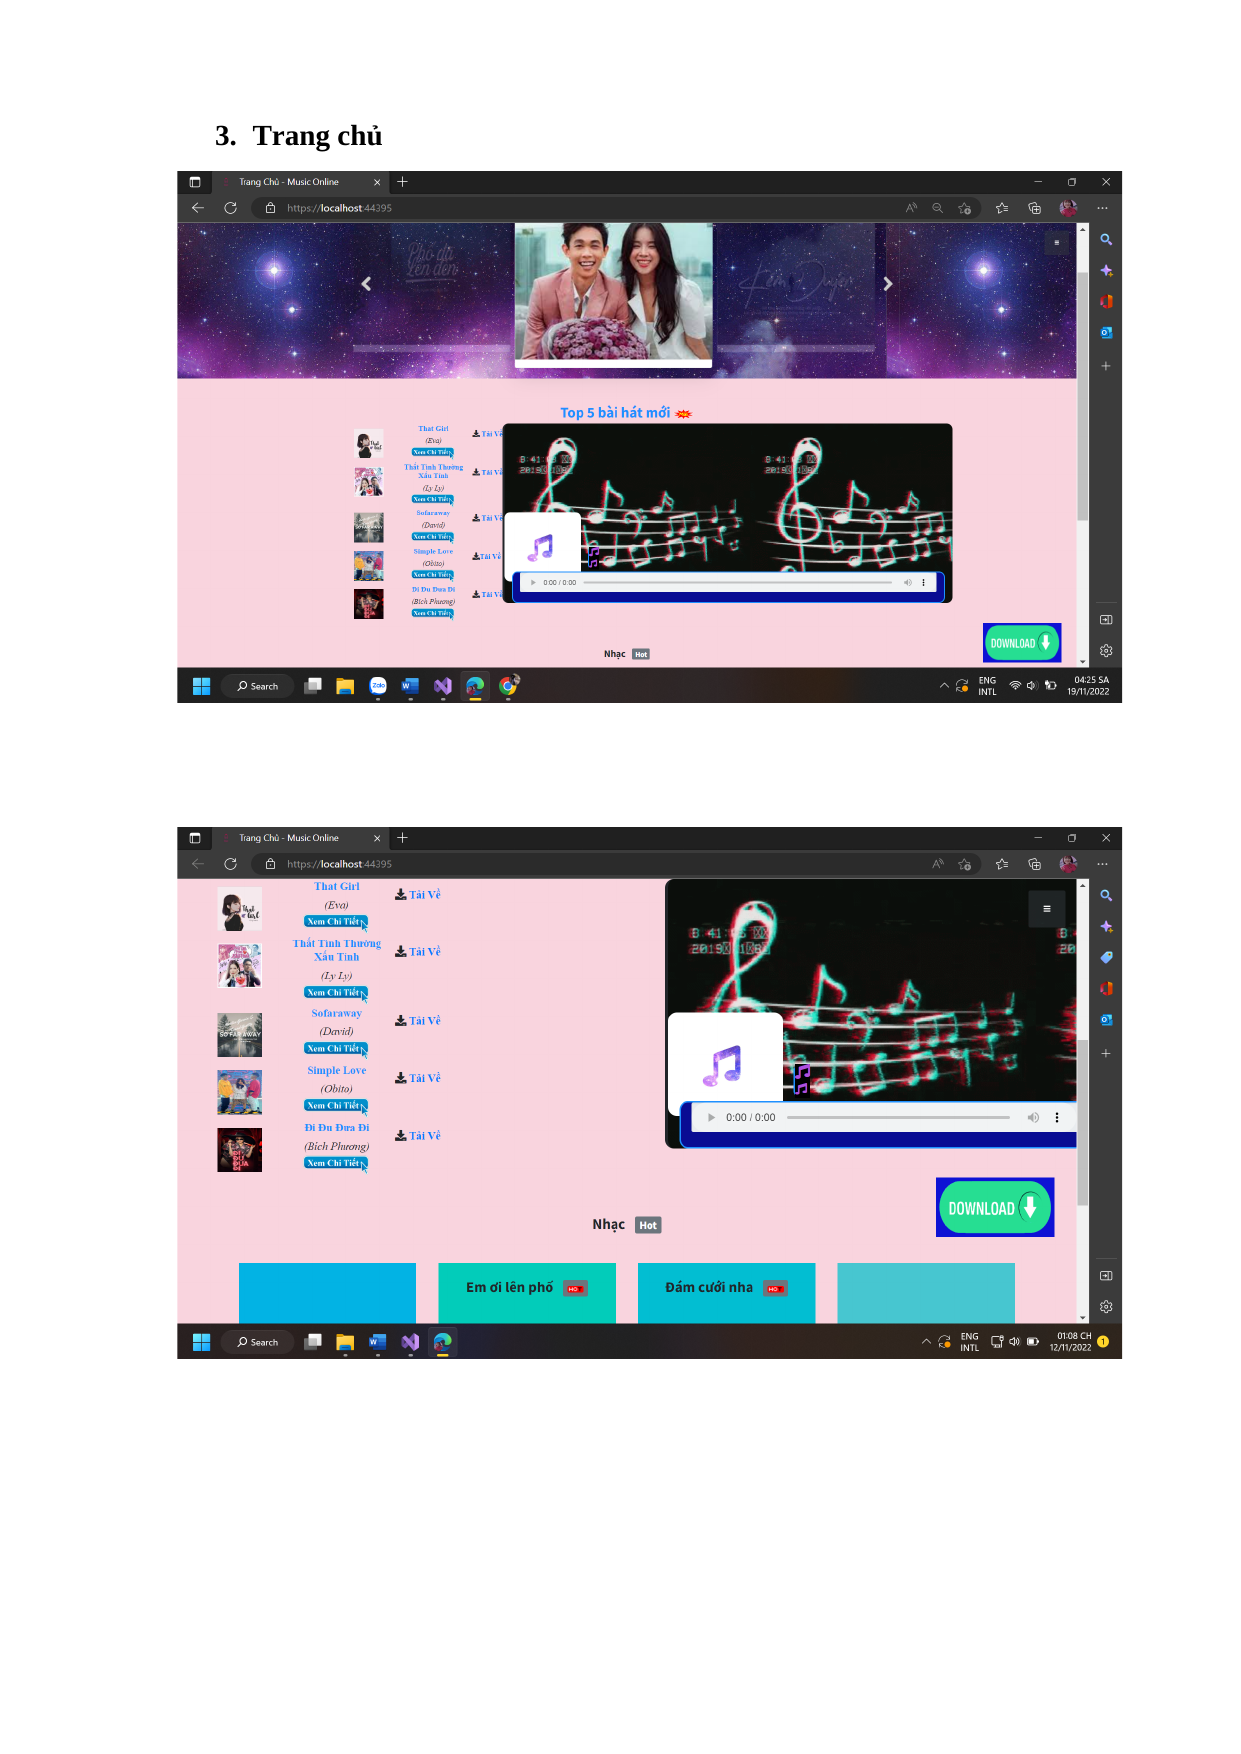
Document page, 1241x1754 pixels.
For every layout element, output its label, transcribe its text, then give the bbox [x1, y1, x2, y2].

list Trang chủ [215, 118, 1122, 152]
picture [177, 827, 1123, 1359]
picture [177, 171, 1123, 703]
